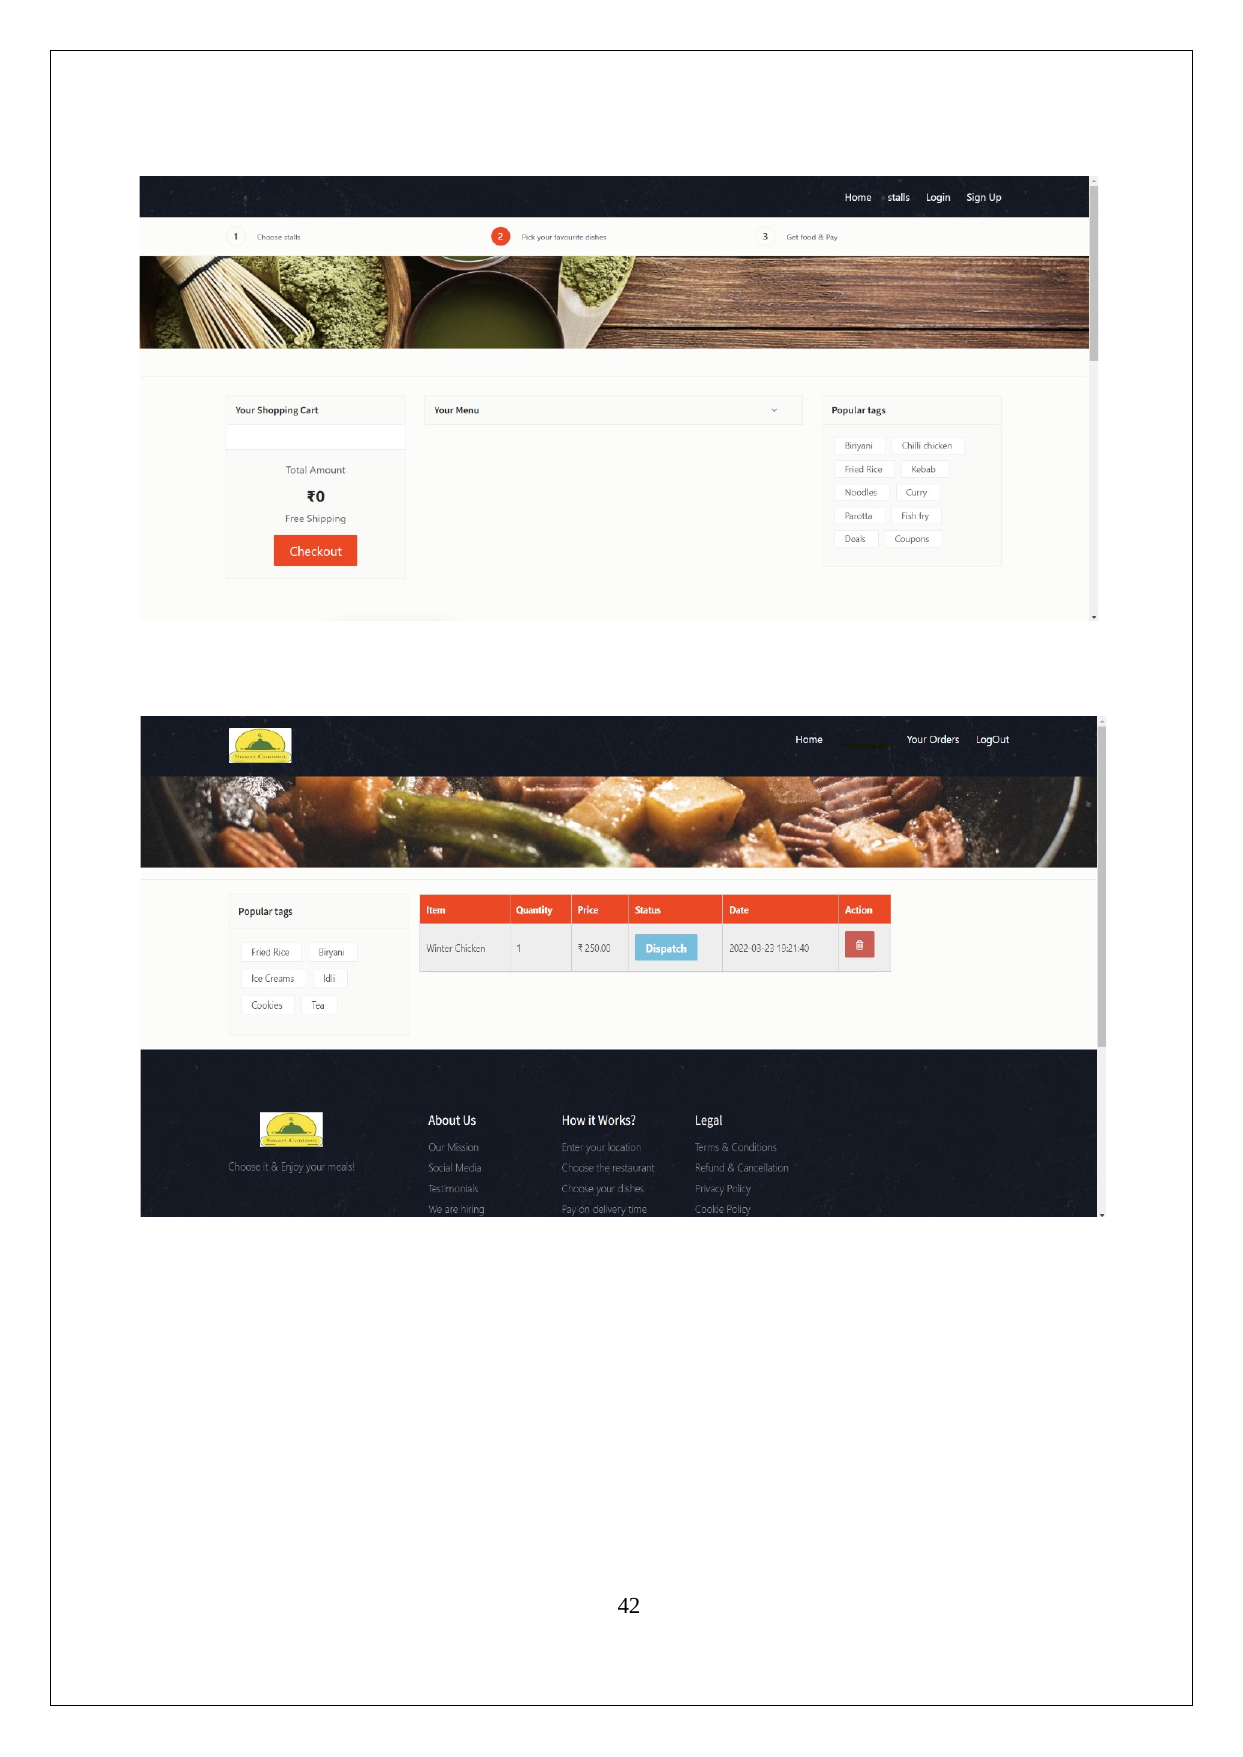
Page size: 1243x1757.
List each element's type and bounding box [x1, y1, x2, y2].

picture [140, 716, 1107, 1217]
picture [139, 176, 1099, 621]
